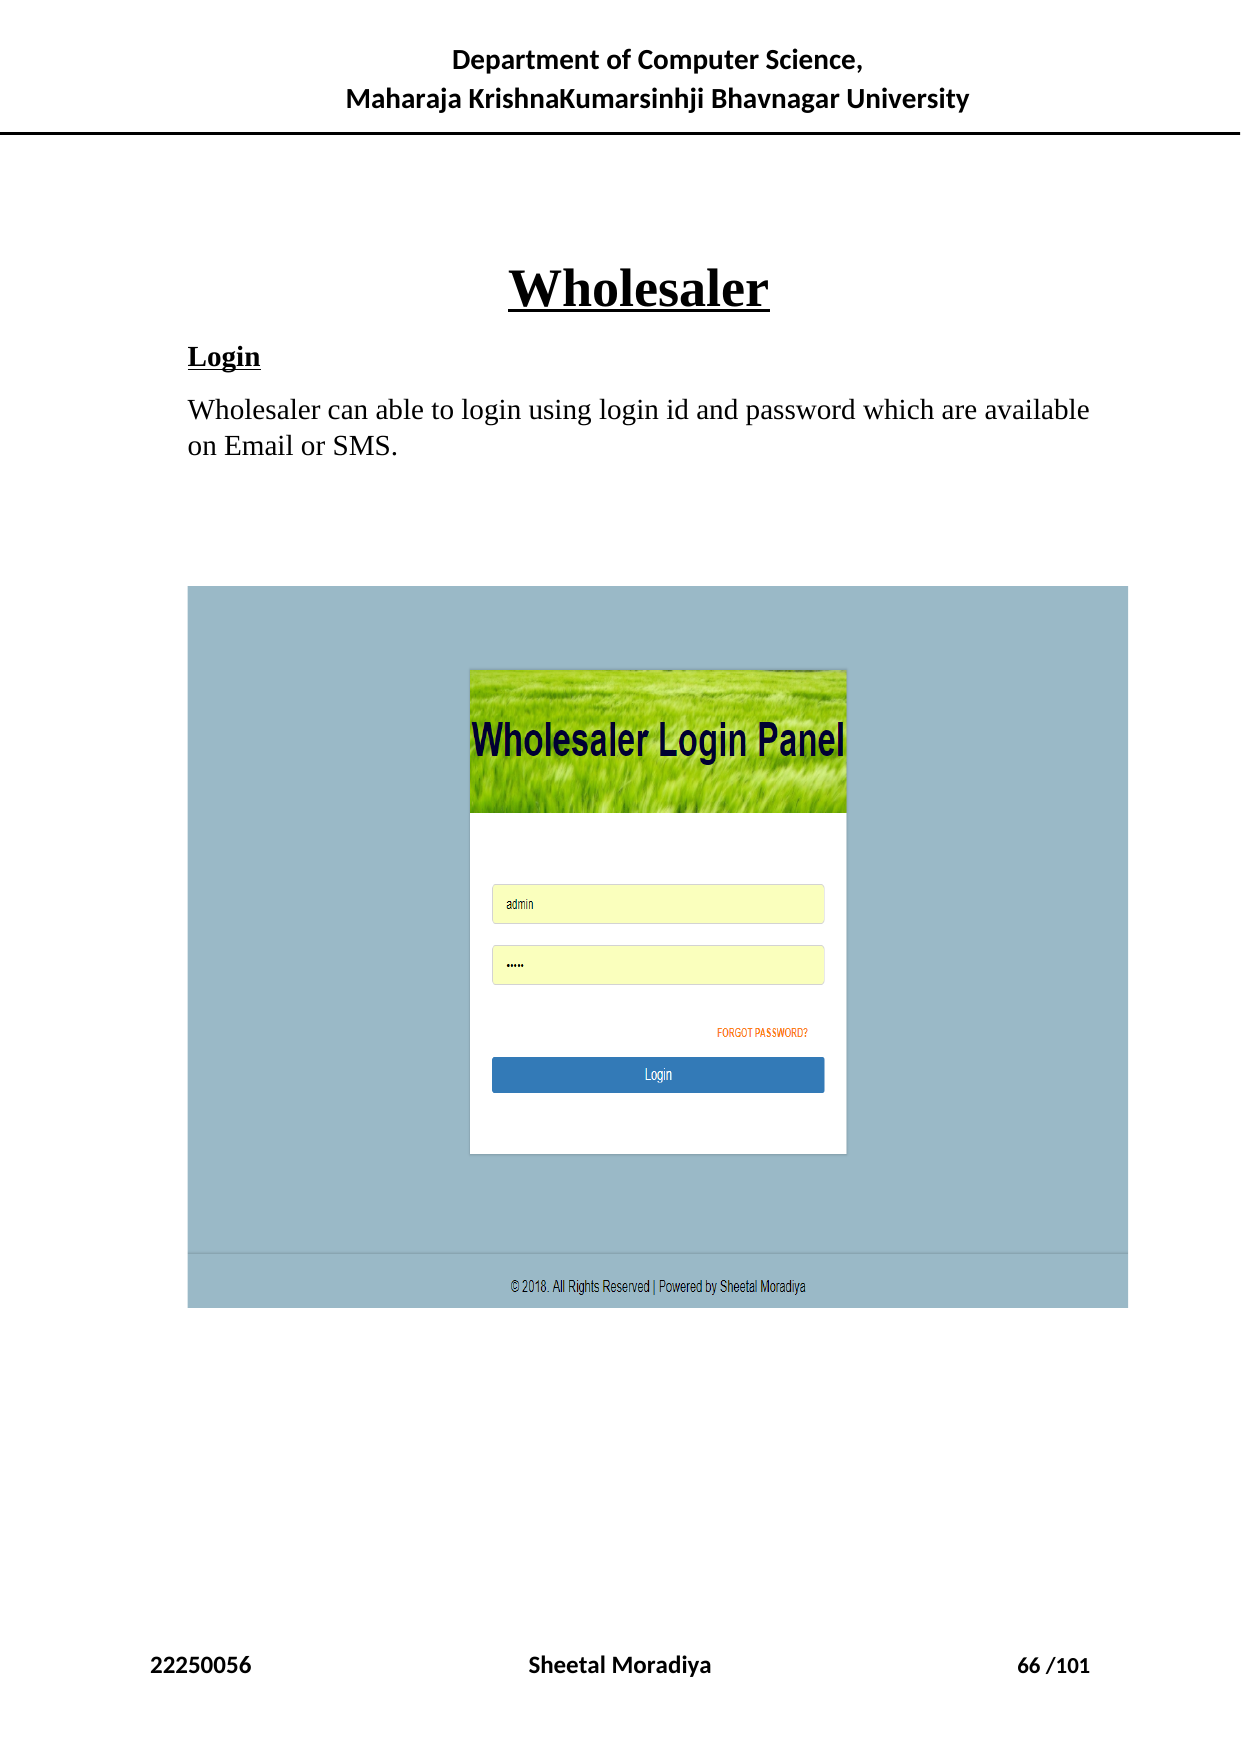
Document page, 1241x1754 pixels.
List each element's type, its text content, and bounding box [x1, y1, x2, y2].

text Wholesaler can able to login using login id and password which are available on Email or SMS. [187, 392, 1090, 462]
picture [187, 586, 1129, 1308]
text Login [187, 339, 1090, 373]
text Wholesaler [187, 256, 1090, 318]
